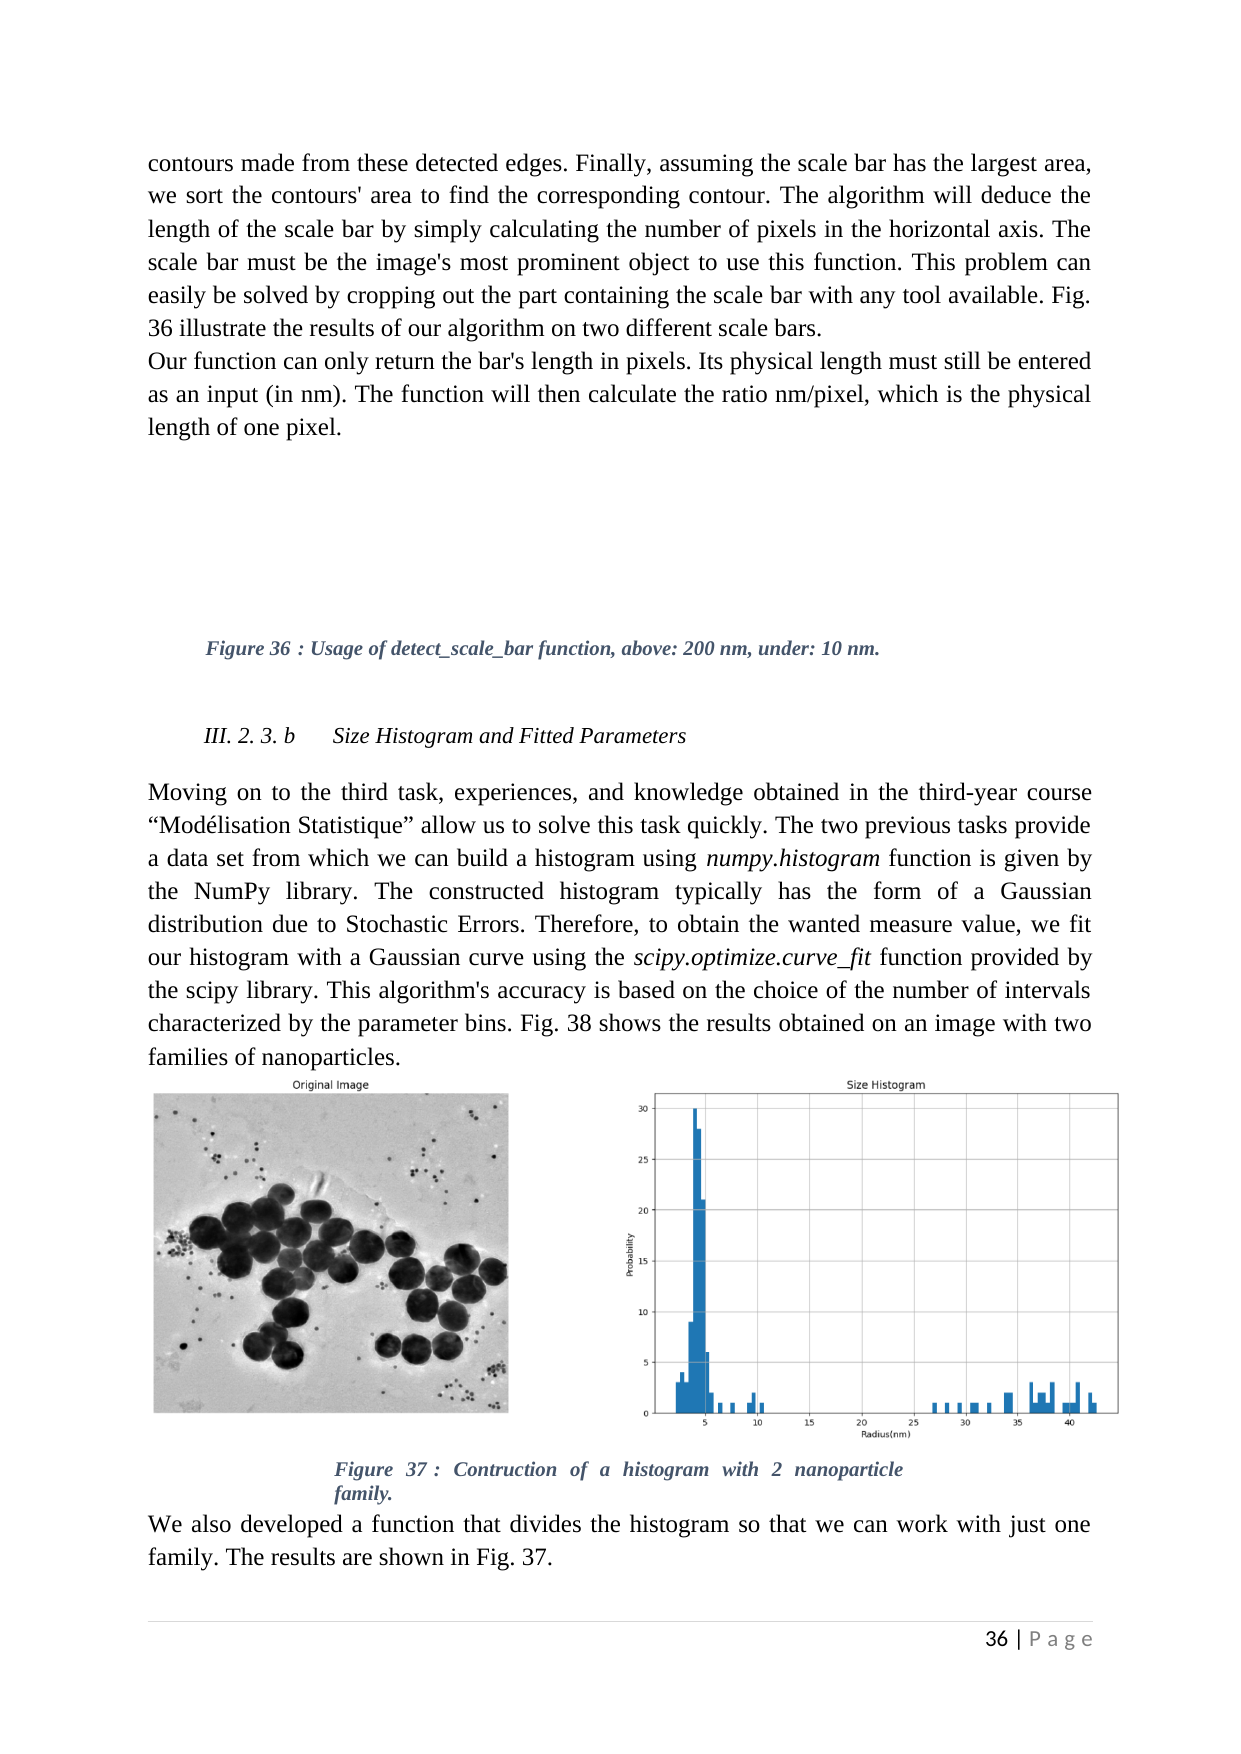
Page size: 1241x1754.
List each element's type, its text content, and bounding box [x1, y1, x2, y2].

picture [147, 1074, 1123, 1444]
subtitle Size Histogram and Fitted Parameters [295, 470, 1093, 748]
text We also developed a function that divides the histogram so that we can work with just one family. The results are shown in Fig. 37. [148, 1444, 1093, 1571]
text Our function can only return the bar's length in pixels. Its physical length must still be entered as an input (in nm). The function will then calculate the ratio nm/pixel, which is the physical length of one pixel. [148, 346, 1093, 441]
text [148, 148, 1093, 341]
text Moving on to the third task, experiences, and knowledge obtained in the third-year course “Modélisation Statistique” allow us to solve this task quickly. The two previous tasks provide a data set from which we can build a histogram using numpy.histogram function is given by the NumPy library. The constructed histogram typically has the form of a Gaussian distribution due to Stochastic Errors. Therefore, to obtain the wanted measure value, we fit our histogram with a Gaussian curve using the scipy.optimize.curve_fit function provided by the scipy library. This algorithm's accuracy is based on the choice of the number of intervals characterized by the parameter bins. Fig. 38 shows the results obtained on an image with two families of nanoparticles. [148, 777, 1093, 1070]
